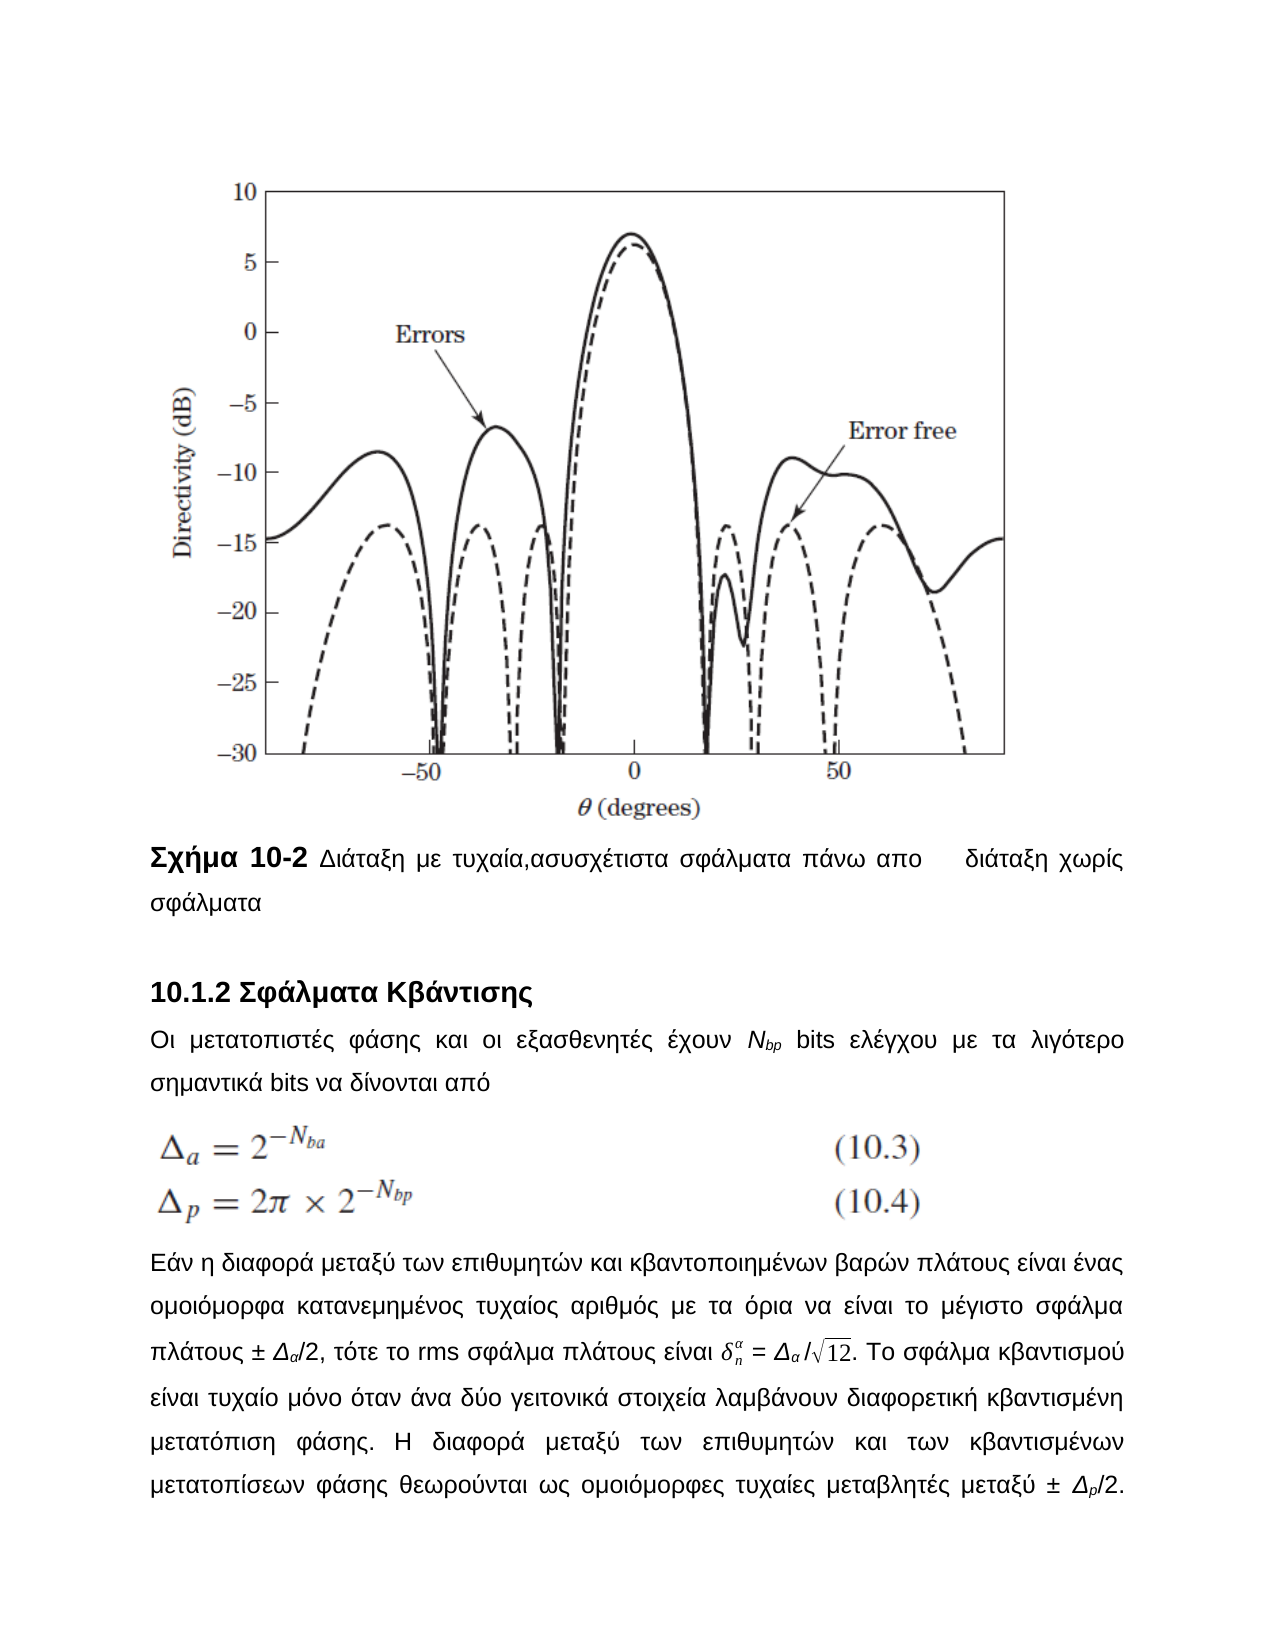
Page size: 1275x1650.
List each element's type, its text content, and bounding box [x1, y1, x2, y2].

text 10.1.2 Σφάλματα Κβάντισης [150, 974, 1125, 1008]
picture [150, 1111, 929, 1234]
text Οι μετατοπιστές φάσης και οι εξασθενητές έχουν Nbp bits ελέγχου με τα λιγότερο σημαντικά bits να δίνονται από [150, 1025, 1125, 1097]
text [150, 1248, 1125, 1499]
picture [150, 150, 1015, 824]
